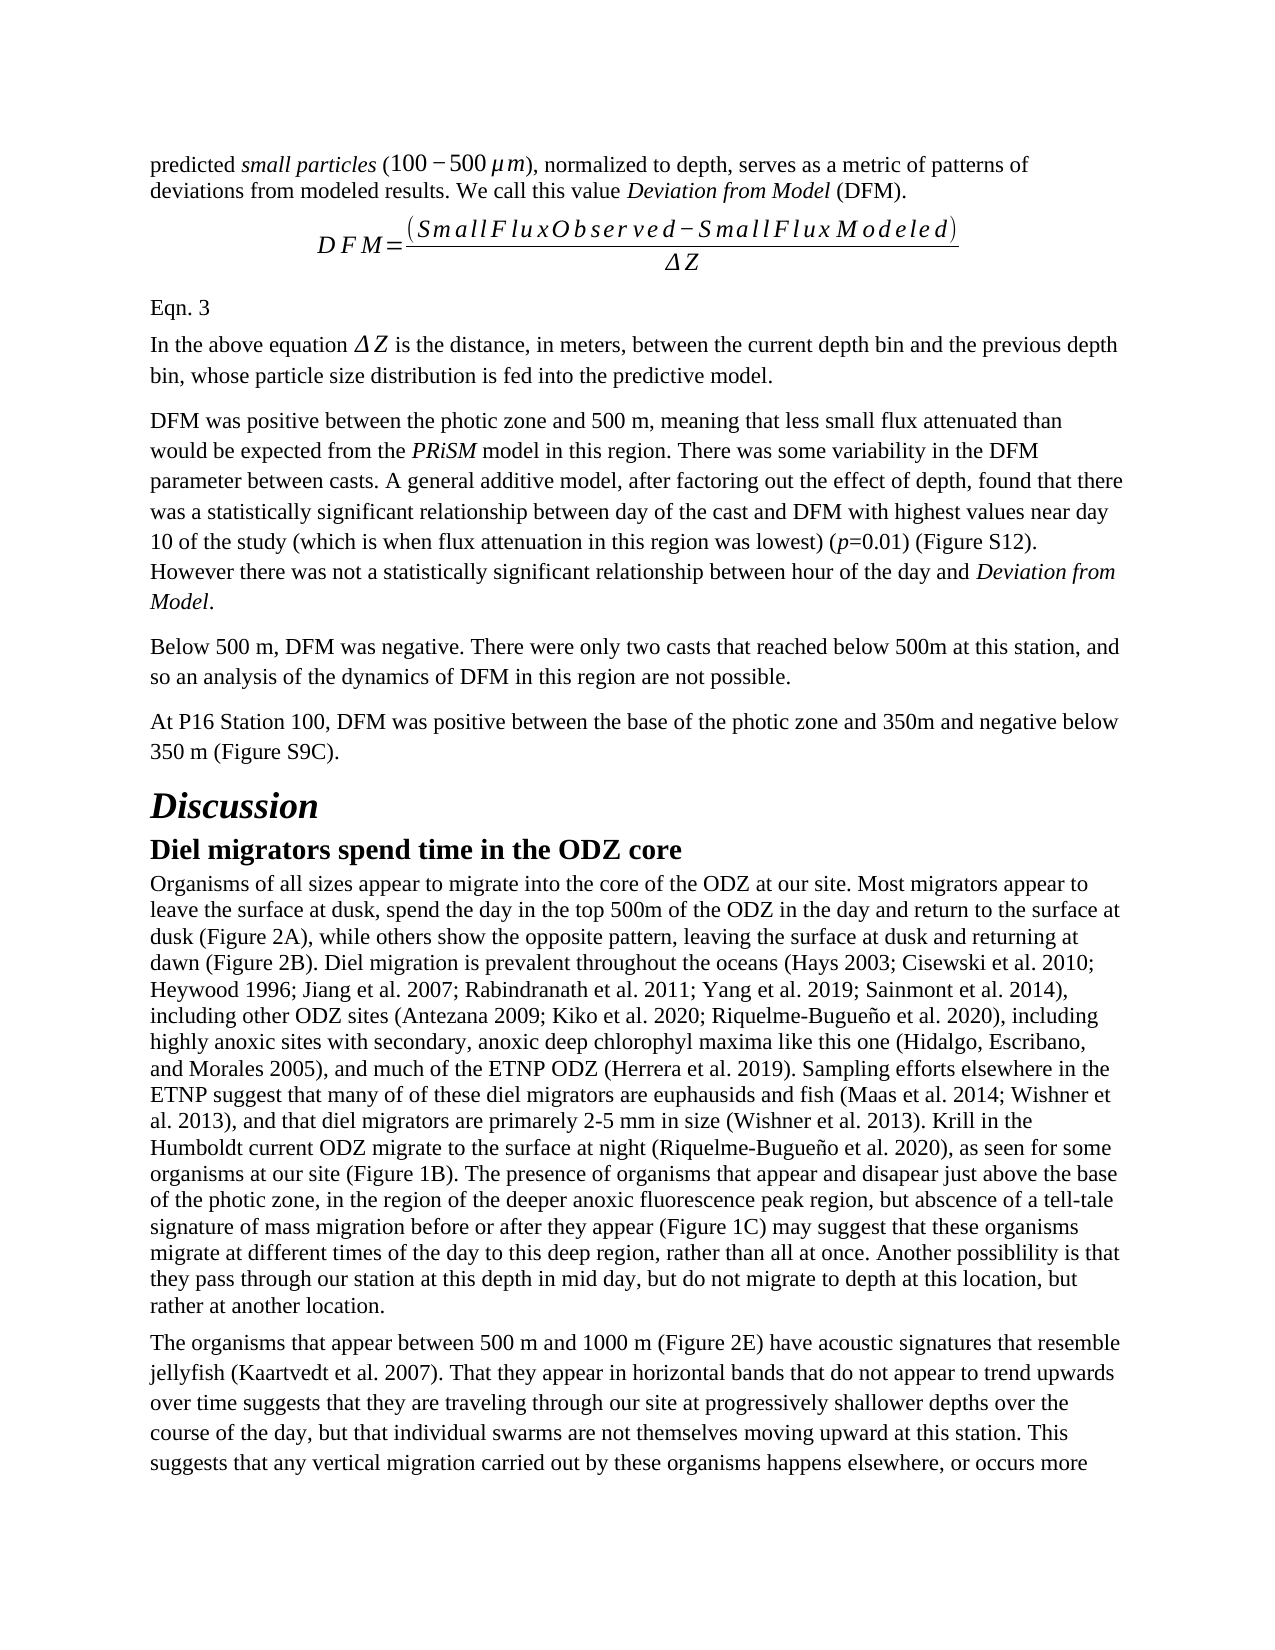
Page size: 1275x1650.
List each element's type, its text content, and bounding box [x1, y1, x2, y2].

text Below 500 m, DFM was negative. There were only two casts that reached below 500m at this station, and so an analysis of the dynamics of DFM in this region are not possible. [150, 633, 1125, 690]
text DFM was positive between the photic zone and 500 m, meaning that less small flux attenuated than would be expected from the PRiSM model in this region. There was some variability in the DFM parameter between casts. A general additive model, after factoring out the effect of depth, found that there was a statistically significant relationship between day of the cast and DFM with highest values near day 10 of the study (which is when flux attenuation in this region was lowest) (p=0.01) (Figure S12). However there was not a statistically significant relationship between hour of the day and Deviation from Model. [150, 407, 1125, 615]
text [150, 1329, 1125, 1476]
subtitle Discussion [150, 783, 1125, 826]
text At P16 Station 100, DFM was positive between the base of the photic zone and 350m and negative below 350 m (Figure S9C). [150, 708, 1125, 765]
subtitle Diel migrators spend time in the ODZ core [150, 832, 1125, 866]
text In the above equation is the distance, in meters, between the current depth bin and the previous depth bin, whose particle size distribution is fed into the predictive model. [150, 331, 1125, 389]
